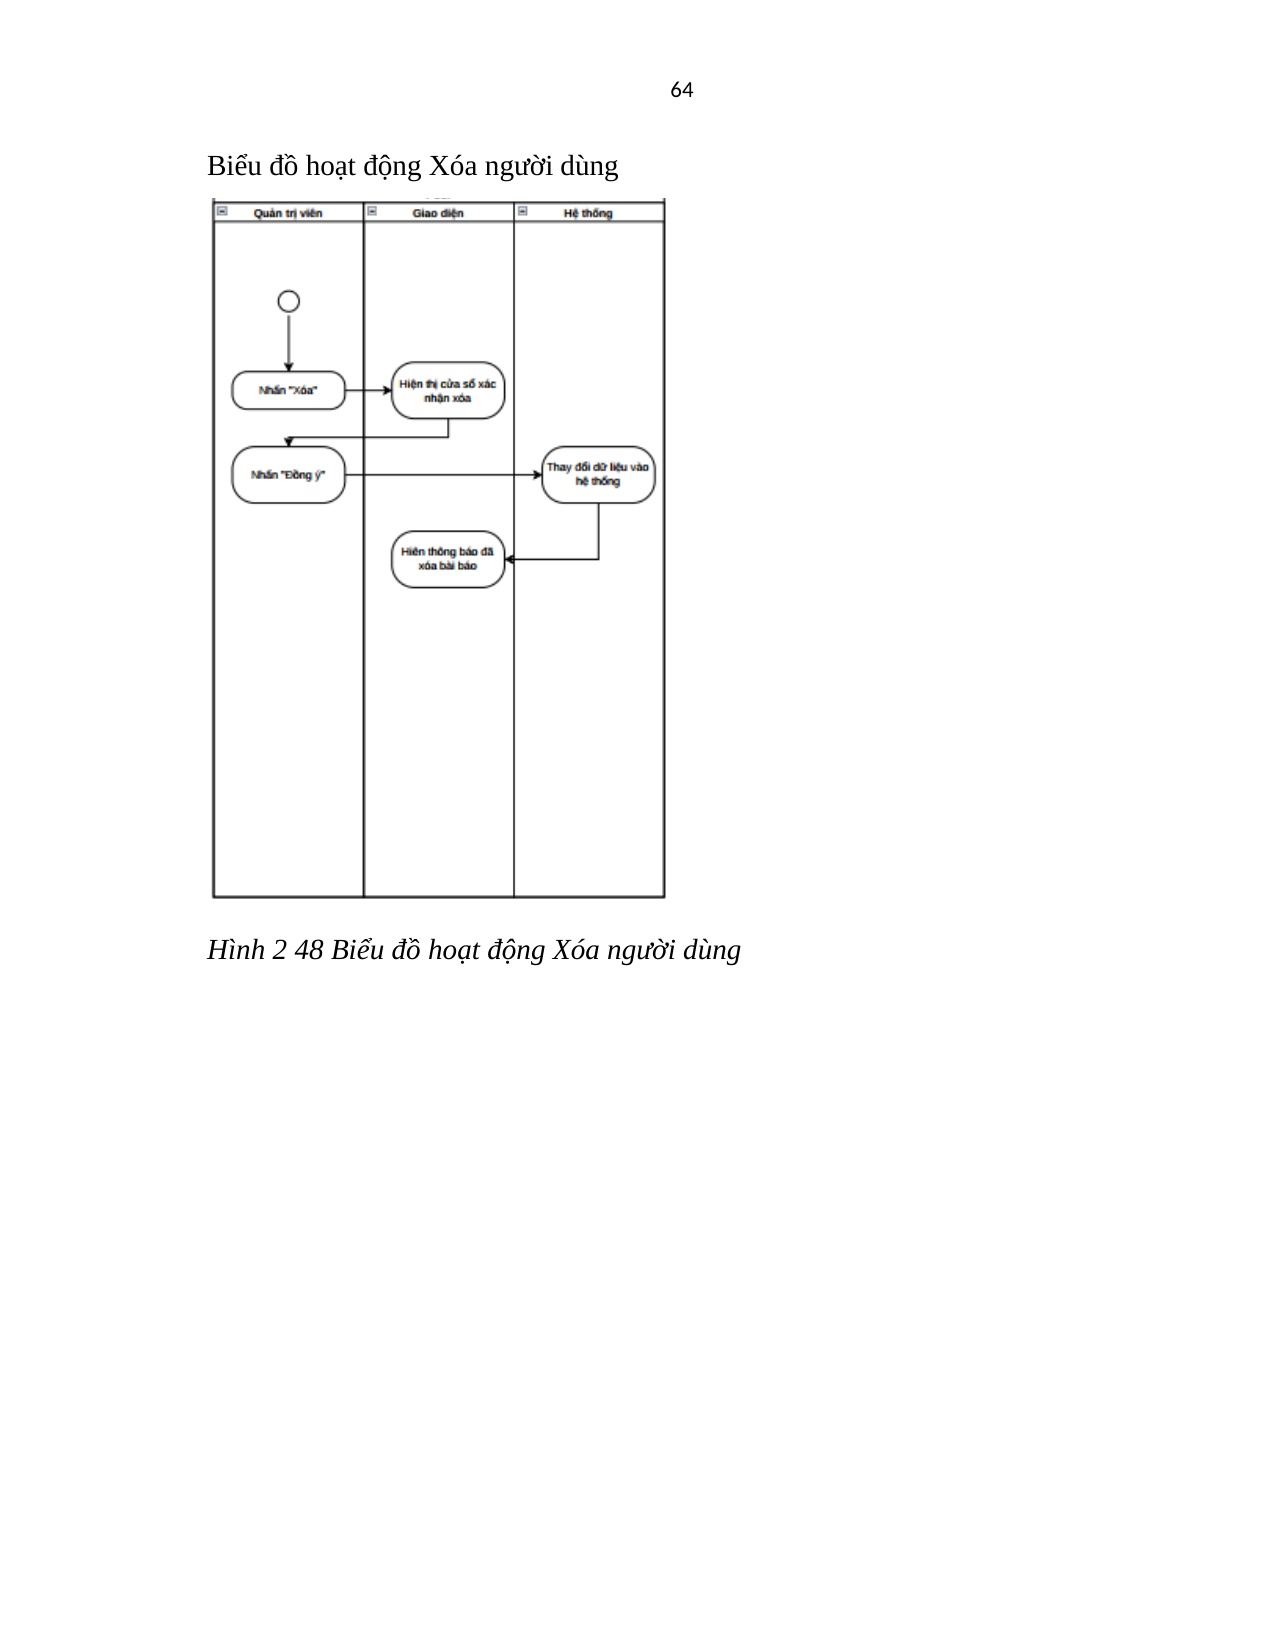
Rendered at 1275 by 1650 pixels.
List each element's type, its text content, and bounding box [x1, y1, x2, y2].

text Hình 2 48 Biểu đồ hoạt động Xóa người dùng [207, 932, 1157, 966]
subtitle Biểu đồ hoạt động Xóa người dùng [207, 148, 1157, 181]
picture [206, 198, 672, 902]
